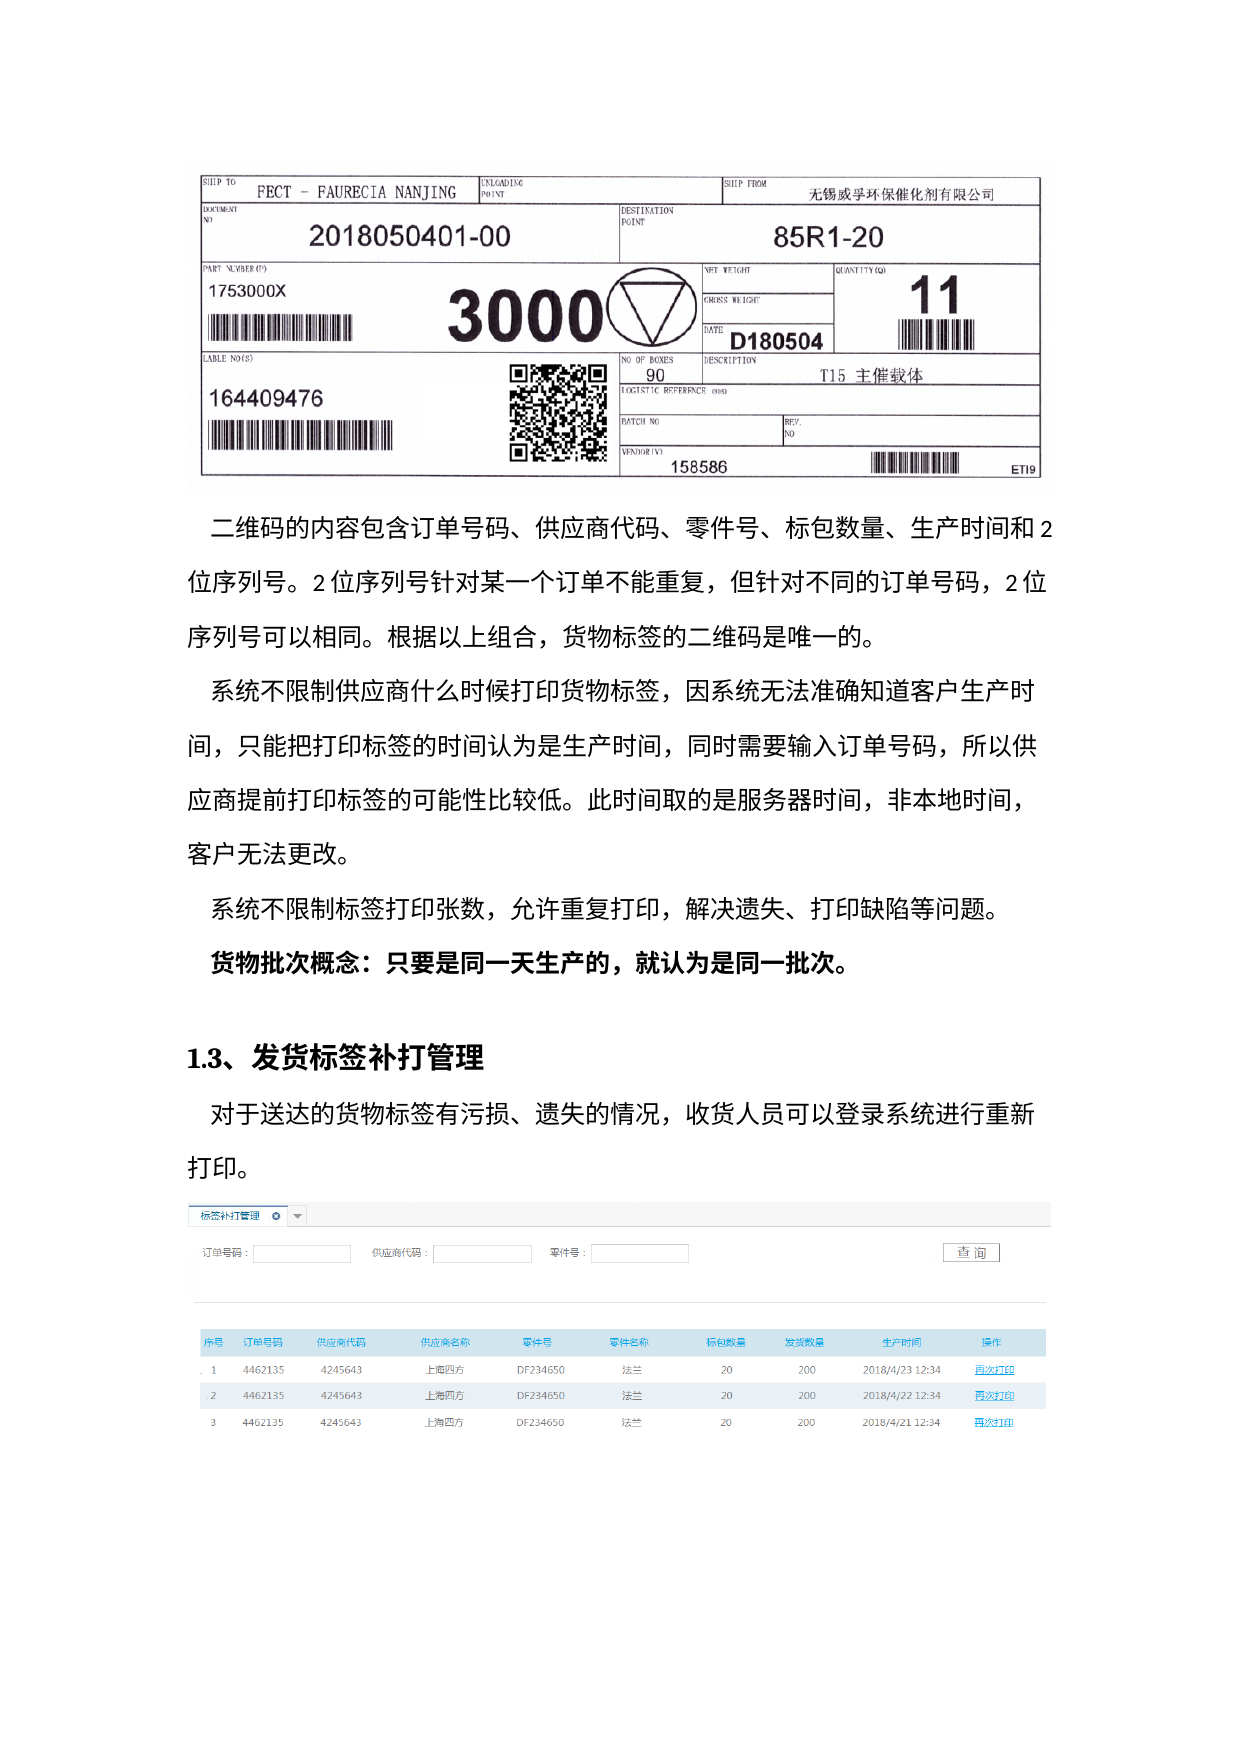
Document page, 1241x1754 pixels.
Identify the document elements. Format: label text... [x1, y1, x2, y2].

text 系统不限制标签打印张数，允许重复打印，解决遗失、打印缺陷等问题。 [187, 889, 1053, 925]
picture [187, 1202, 1052, 1461]
subtitle 1.3、发货标签补打管理 [187, 1023, 1053, 1088]
text 二维码的内容包含订单号码、供应商代码、零件号、标包数量、生产时间和2位序列号。2位序列号针对某一个订单不能重复，但针对不同的订单号码，2位序列号可以相同。根据以上组合，货物标签的二维码是唯一的。 [187, 508, 1053, 653]
picture [187, 162, 1053, 494]
text 系统不限制供应商什么时候打印货物标签，因系统无法准确知道客户生产时间，只能把打印标签的时间认为是生产时间，同时需要输入订单号码，所以供应商提前打印标签的可能性比较低。此时间取的是服务器时间，非本地时间，客户无法更改。 [187, 672, 1053, 871]
text 对于送达的货物标签有污损、遗失的情况，收货人员可以登录系统进行重新打印。 [187, 1094, 1053, 1185]
text 货物批次概念：只要是同一天生产的，就认为是同一批次。 [187, 943, 1053, 980]
